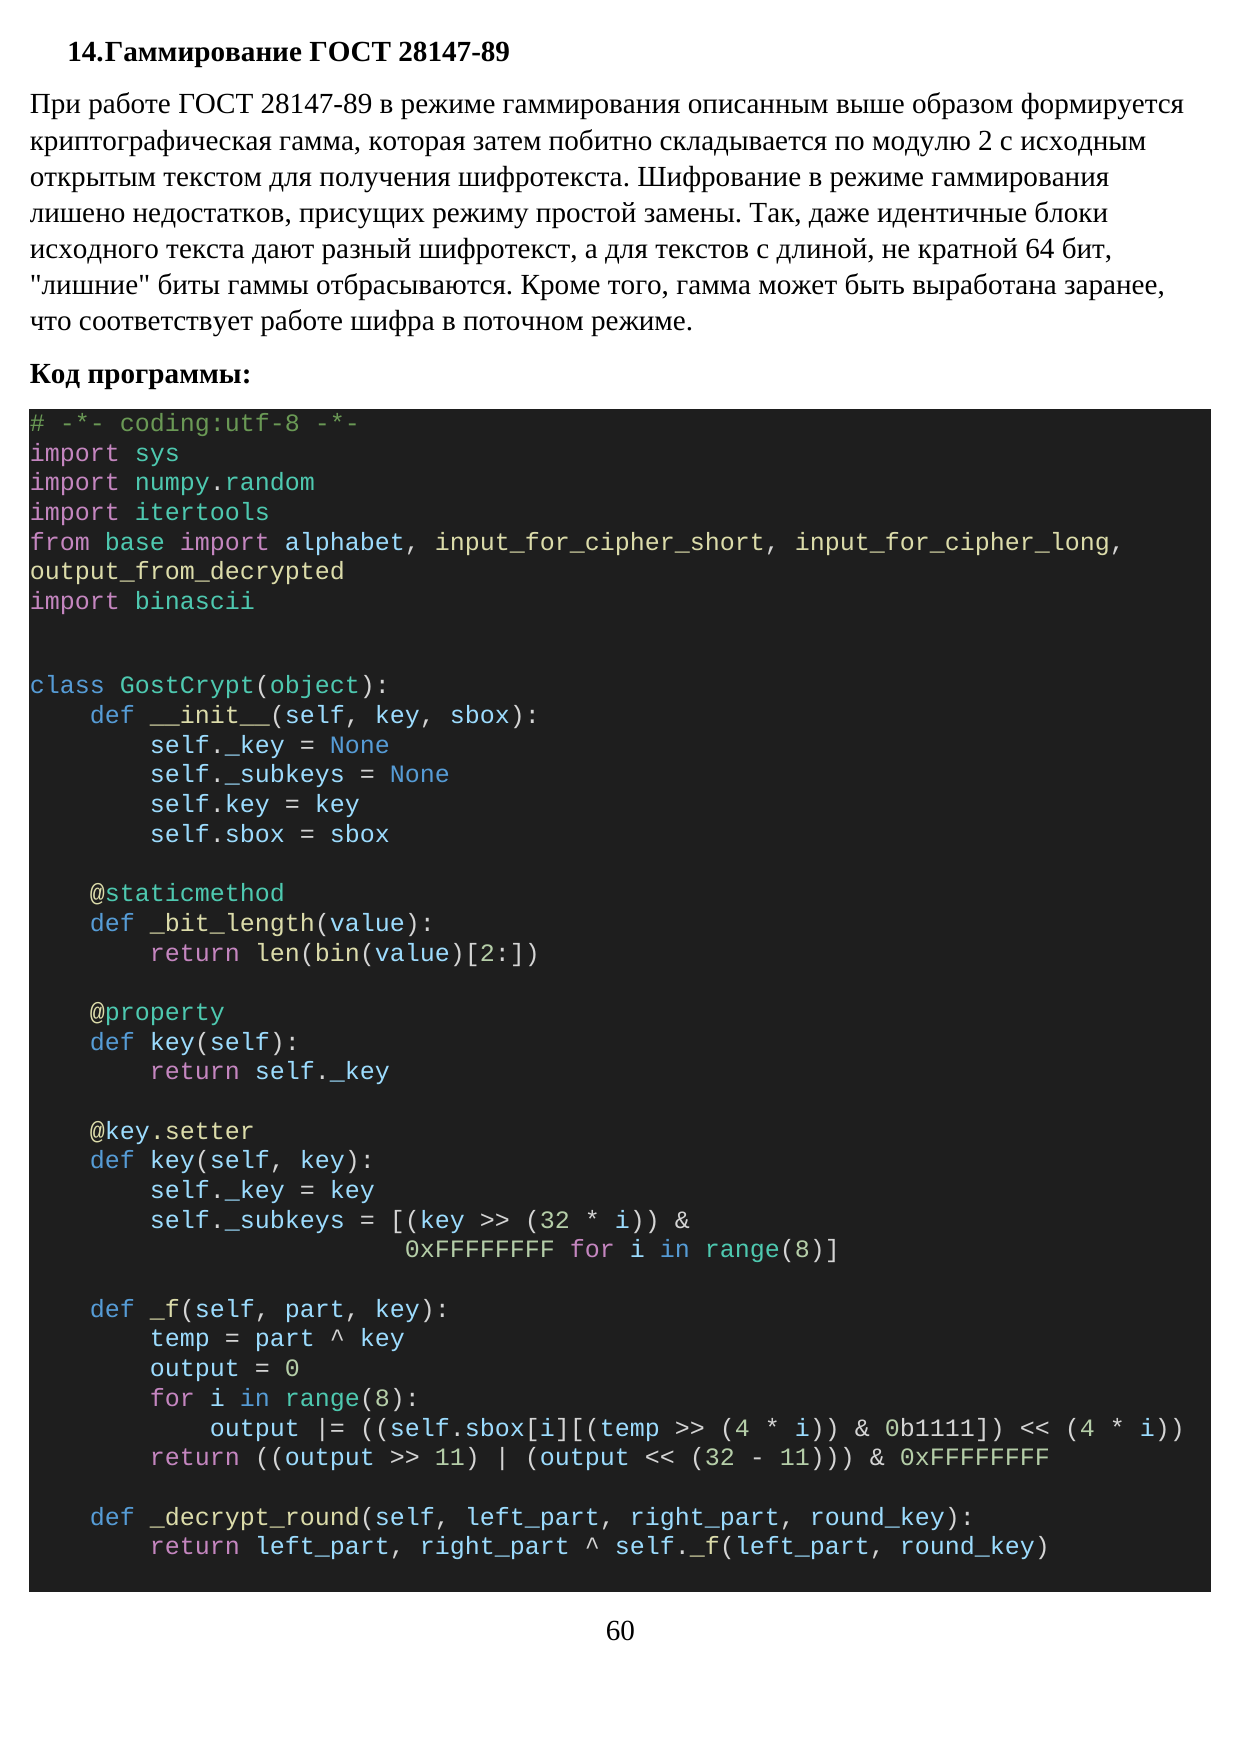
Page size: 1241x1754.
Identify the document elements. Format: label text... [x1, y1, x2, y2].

text import sys [29, 439, 1211, 468]
text self._subkeys = None [29, 761, 1211, 790]
text for i in range(8): [29, 1384, 1211, 1414]
text @staticmethod [29, 879, 1211, 909]
text self.sbox = sbox [29, 820, 1211, 850]
text Код программы: [29, 356, 1211, 390]
text # -*- coding:utf-8 -*- [29, 409, 1211, 439]
text self._key = None [29, 731, 1211, 761]
text self._key = key [29, 1176, 1211, 1206]
text return len(bin(value)[2:]) [29, 939, 1211, 968]
text self.key = key [29, 790, 1211, 820]
text @property [29, 998, 1211, 1028]
text def _bit_length(value): [29, 909, 1211, 939]
text def _decrypt_round(self, left_part, right_part, round_key): [29, 1503, 1211, 1532]
text return ((output >> 11) | (output << (32 - 11))) & 0xFFFFFFFF [29, 1443, 1211, 1473]
text self._subkeys = [(key >> (32 * i)) & [29, 1206, 1211, 1236]
text output = 0 [29, 1354, 1211, 1384]
text import numpy.random [29, 468, 1211, 498]
text temp = part ^ key [29, 1325, 1211, 1354]
text output |= ((self.sbox[i][(temp >> (4 * i)) & 0b1111]) << (4 * i)) [29, 1414, 1211, 1443]
text def key(self): [29, 1028, 1211, 1057]
text class GostCrypt(object): [29, 672, 1211, 701]
text from base import alphabet, input_for_cipher_short, input_for_cipher_long, output_from_decrypted [29, 528, 1211, 587]
text 0xFFFFFFFF for i in range(8)] [29, 1236, 1211, 1265]
text return left_part, right_part ^ self._f(left_part, round_key) [29, 1532, 1211, 1562]
text def __init__(self, key, sbox): [29, 701, 1211, 731]
text return self._key [29, 1057, 1211, 1087]
text @key.setter [29, 1117, 1211, 1147]
text import itertools [29, 498, 1211, 528]
text import binascii [29, 587, 1211, 617]
text def key(self, key): [29, 1147, 1211, 1176]
text При работе ГОСТ 28147-89 в режиме гаммирования описанным выше образом формируется криптографическая гамма, которая затем побитно складывается по модулю 2 с исходным открытым текстом для получения шифротекста. Шифрование в режиме гаммирования лишено недостатков, присущих режиму простой замены. Так, даже идентичные блоки исходного текста дают разный шифротекст, а для текстов с длиной, не кратной 64 бит, "лишние" биты гаммы отбрасываются. Кроме того, гамма может быть выработана заранее, что соответствует работе шифра в поточном режиме. [29, 87, 1211, 337]
subtitle Гаммирование ГОСТ 28147-89 [67, 34, 1211, 67]
text def _f(self, part, key): [29, 1295, 1211, 1325]
